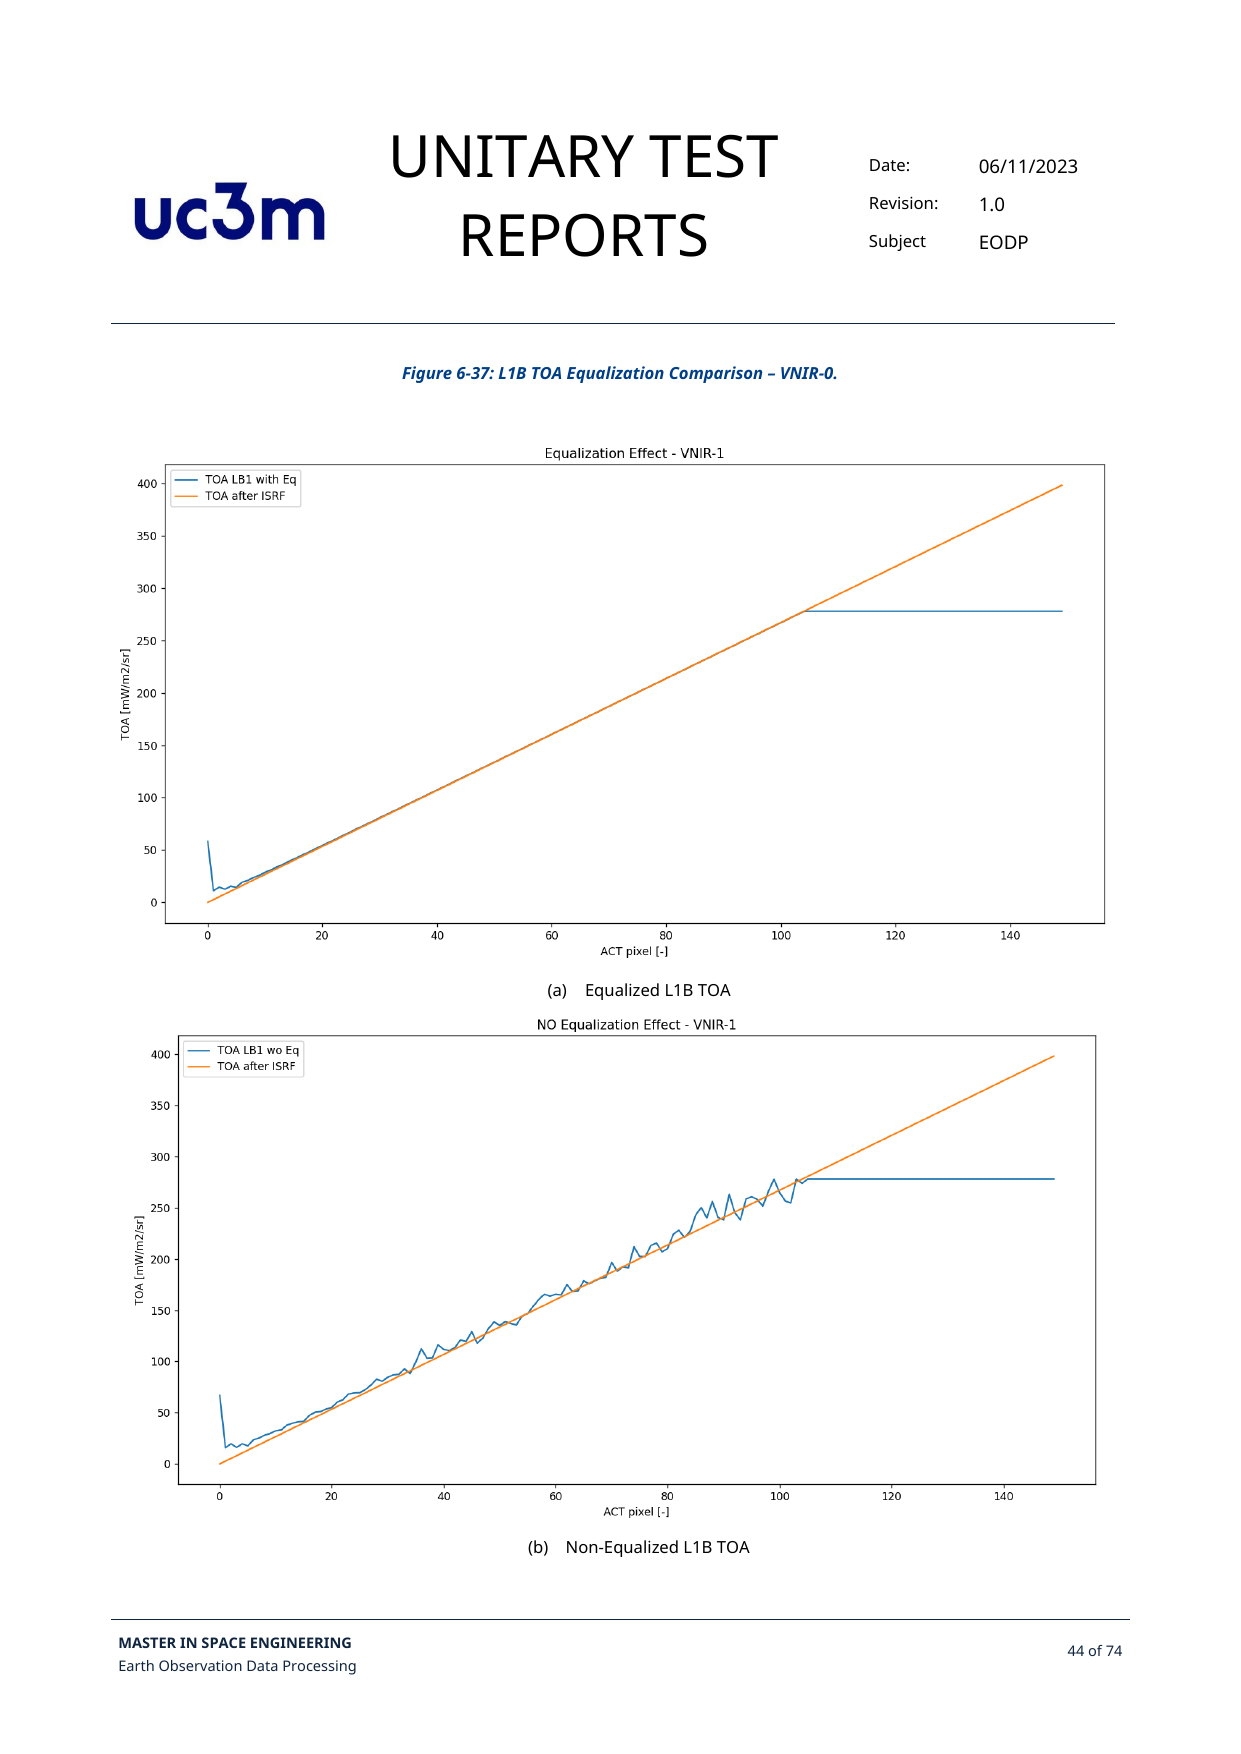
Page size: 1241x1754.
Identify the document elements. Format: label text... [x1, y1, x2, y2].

list Non-Equalized L1B TOA [156, 1536, 1122, 1558]
list Equalized L1B TOA [156, 979, 1122, 1001]
picture [118, 172, 340, 254]
picture [118, 435, 1123, 967]
picture [118, 1013, 1123, 1524]
